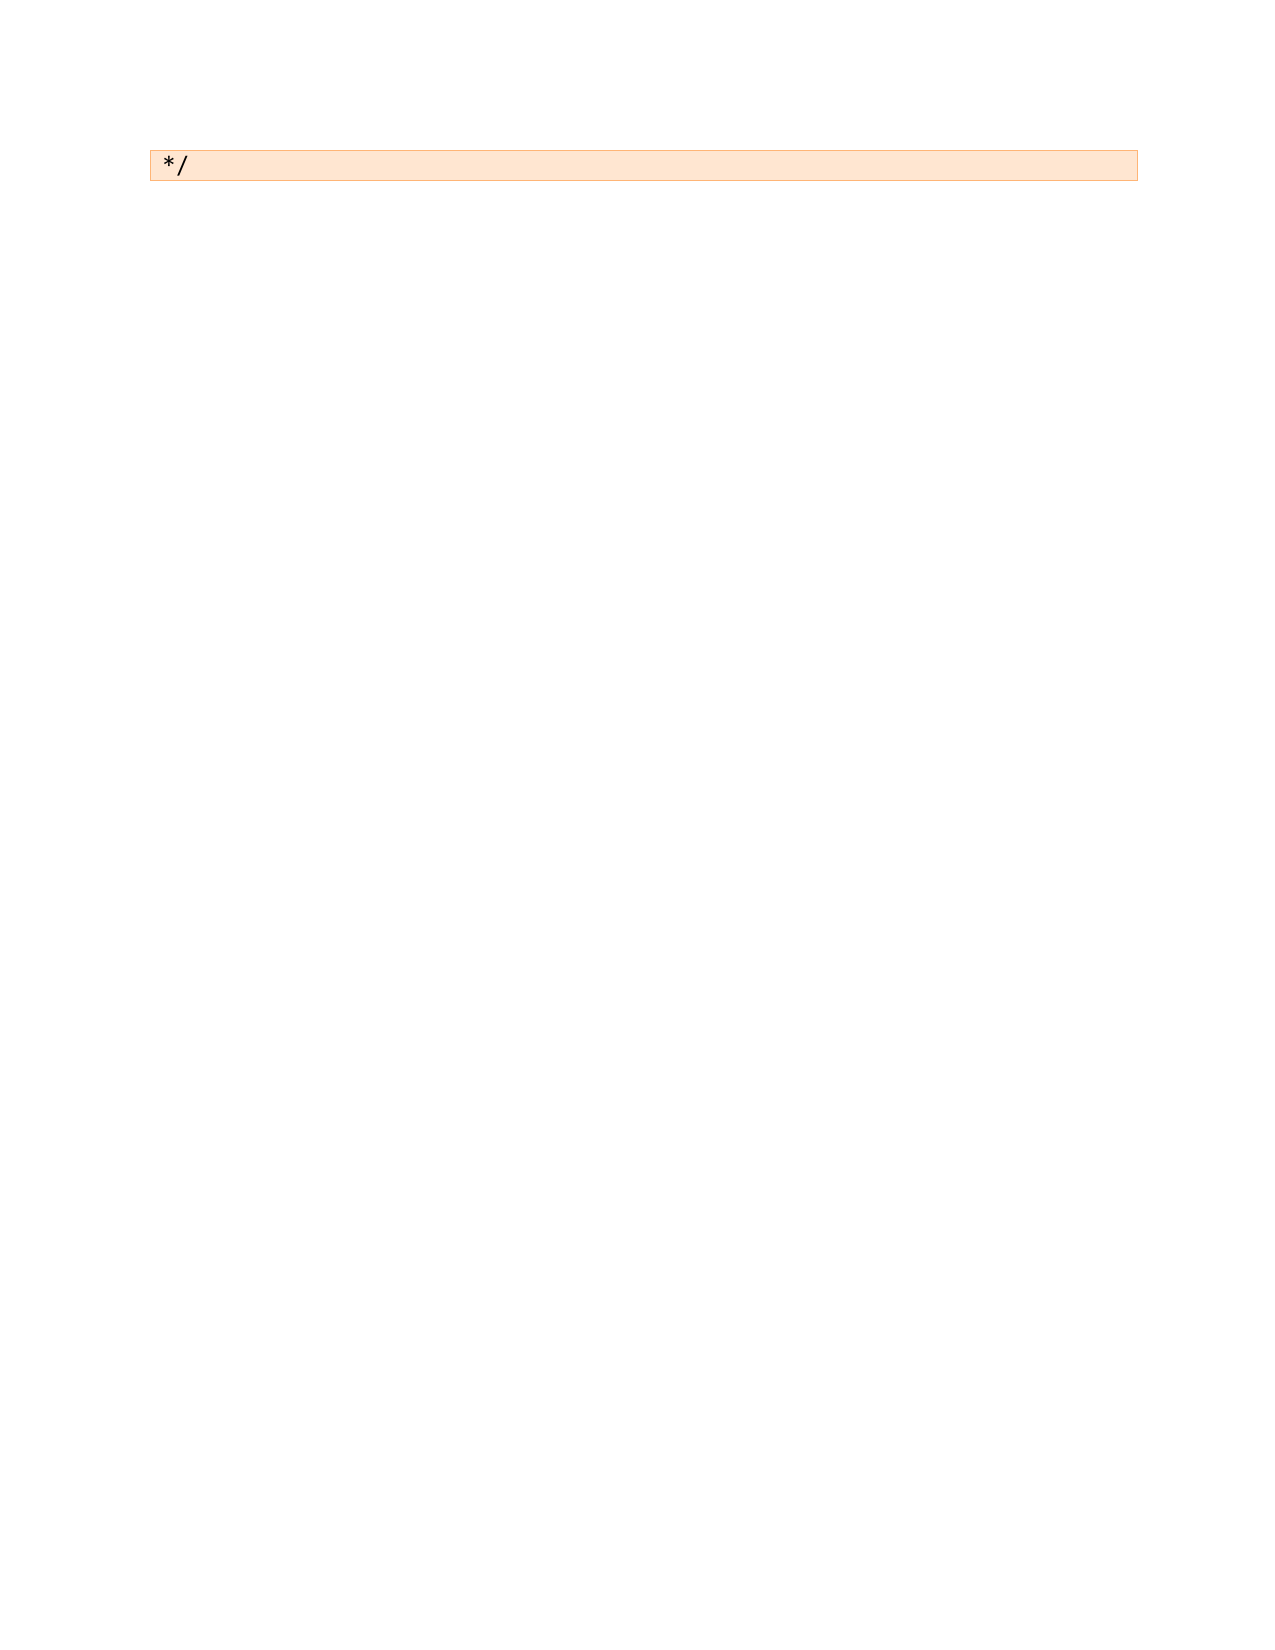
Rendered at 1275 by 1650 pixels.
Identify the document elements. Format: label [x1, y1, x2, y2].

table_cell [151, 151, 1137, 180]
